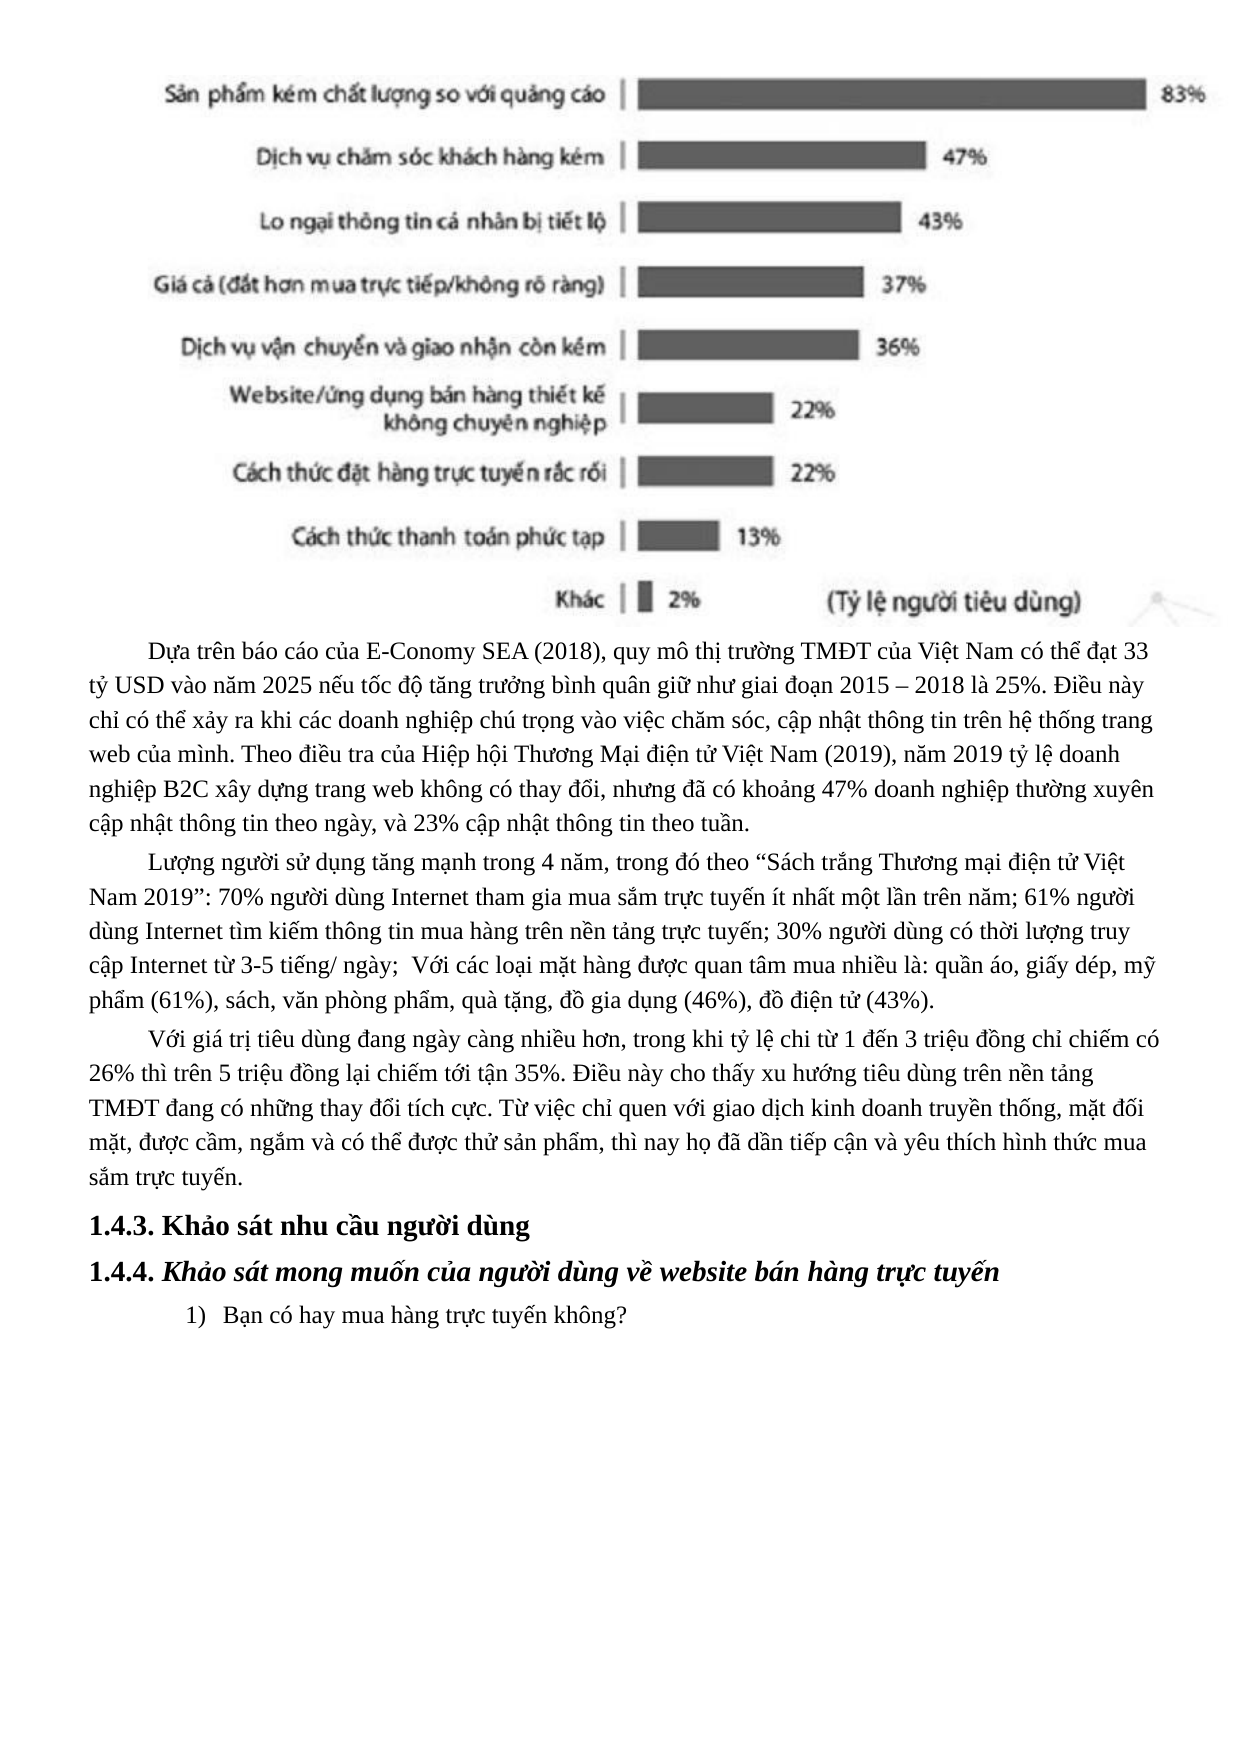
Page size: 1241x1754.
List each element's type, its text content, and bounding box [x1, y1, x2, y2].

list Bạn có hay mua hàng trực tuyến không? [185, 1301, 1169, 1329]
subtitle Khảo sát mong muốn của người dùng về website bán hàng trực tuyến [89, 1254, 1169, 1288]
text Lượng người sử dụng tăng mạnh trong 4 năm, trong đó theo “Sách trắng Thương mại điện tử Việt Nam 2019”: 70% người dùng Internet tham gia mua sắm trực tuyến ít nhất một lần trên năm; 61% người dùng Internet tìm kiếm thông tin mua hàng trên nền tảng trực tuyến; 30% người dùng có thời lượng truy cập Internet từ 3-5 tiếng/ ngày; Với các loại mặt hàng được quan tâm mua nhiều là: quần áo, giấy dép, mỹ phẩm (61%), sách, văn phòng phẩm, quà tặng, đồ gia dụng (46%), đồ điện tử (43%). [89, 847, 1169, 1014]
text Dựa trên báo cáo của E-Conomy SEA (2018), quy mô thị trường TMĐT của Việt Nam có thể đạt 33 tỷ USD vào năm 2025 nếu tốc độ tăng trưởng bình quân giữ như giai đoạn 2015 – 2018 là 25%. Điều này chỉ có thể xảy ra khi các doanh nghiệp chú trọng vào việc chăm sóc, cập nhật thông tin trên hệ thống trang web của mình. Theo điều tra của Hiệp hội Thương Mại điện tử Việt Nam (2019), năm 2019 tỷ lệ doanh nghiệp B2C xây dựng trang web không có thay đổi, nhưng đã có khoảng 47% doanh nghiệp thường xuyên cập nhật thông tin theo ngày, và 23% cập nhật thông tin theo tuần. [89, 636, 1169, 837]
picture [147, 75, 1229, 627]
text Với giá trị tiêu dùng đang ngày càng nhiều hơn, trong khi tỷ lệ chi từ 1 đến 3 triệu đồng chỉ chiếm có 26% thì trên 5 triệu đồng lại chiếm tới tận 35%. Điều này cho thấy xu hướng tiêu dùng trên nền tảng TMĐT đang có những thay đổi tích cực. Từ việc chỉ quen với giao dịch kinh doanh truyền thống, mặt đối mặt, được cầm, ngắm và có thể được thử sản phẩm, thì nay họ đã dần tiếp cận và yêu thích hình thức mua sắm trực tuyến. [89, 1024, 1169, 1190]
subtitle Khảo sát nhu cầu người dùng [89, 1208, 1169, 1242]
